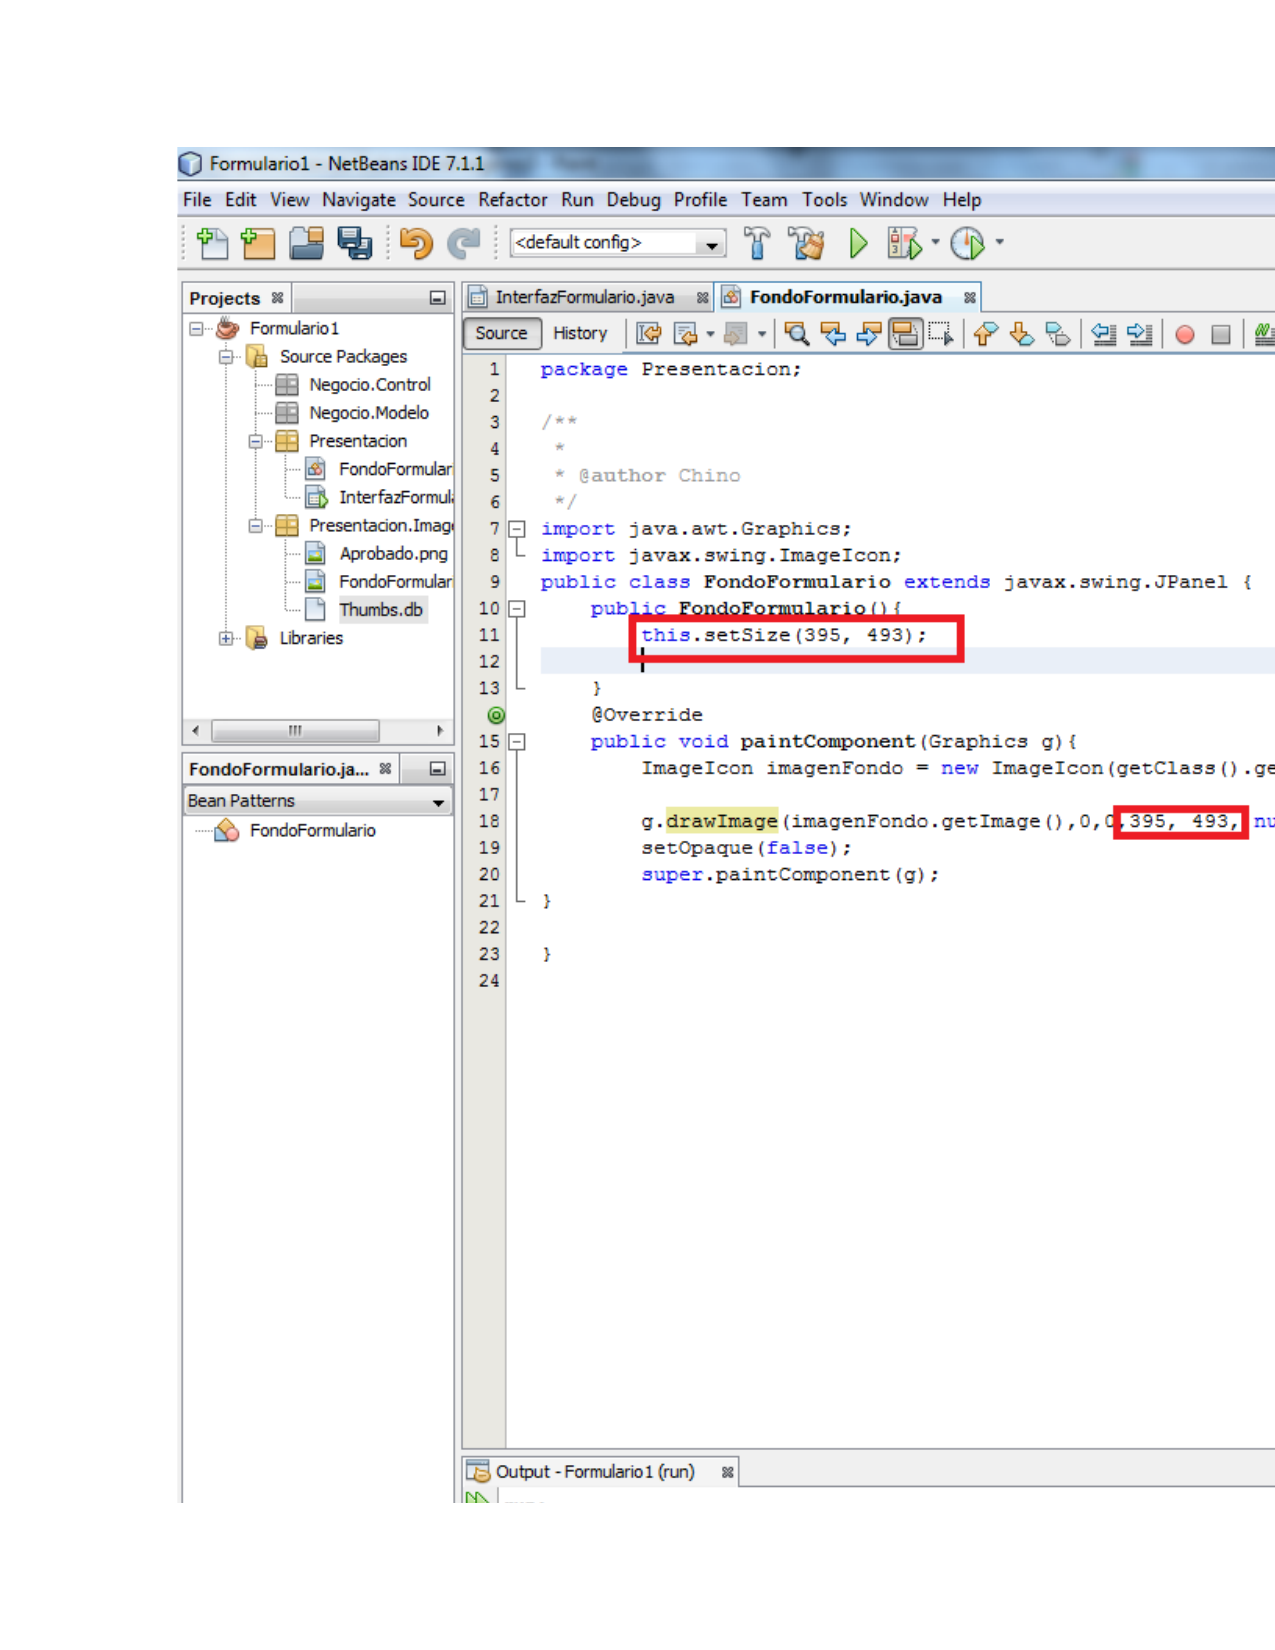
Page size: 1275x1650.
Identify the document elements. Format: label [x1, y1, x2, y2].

picture [177, 147, 1275, 1503]
